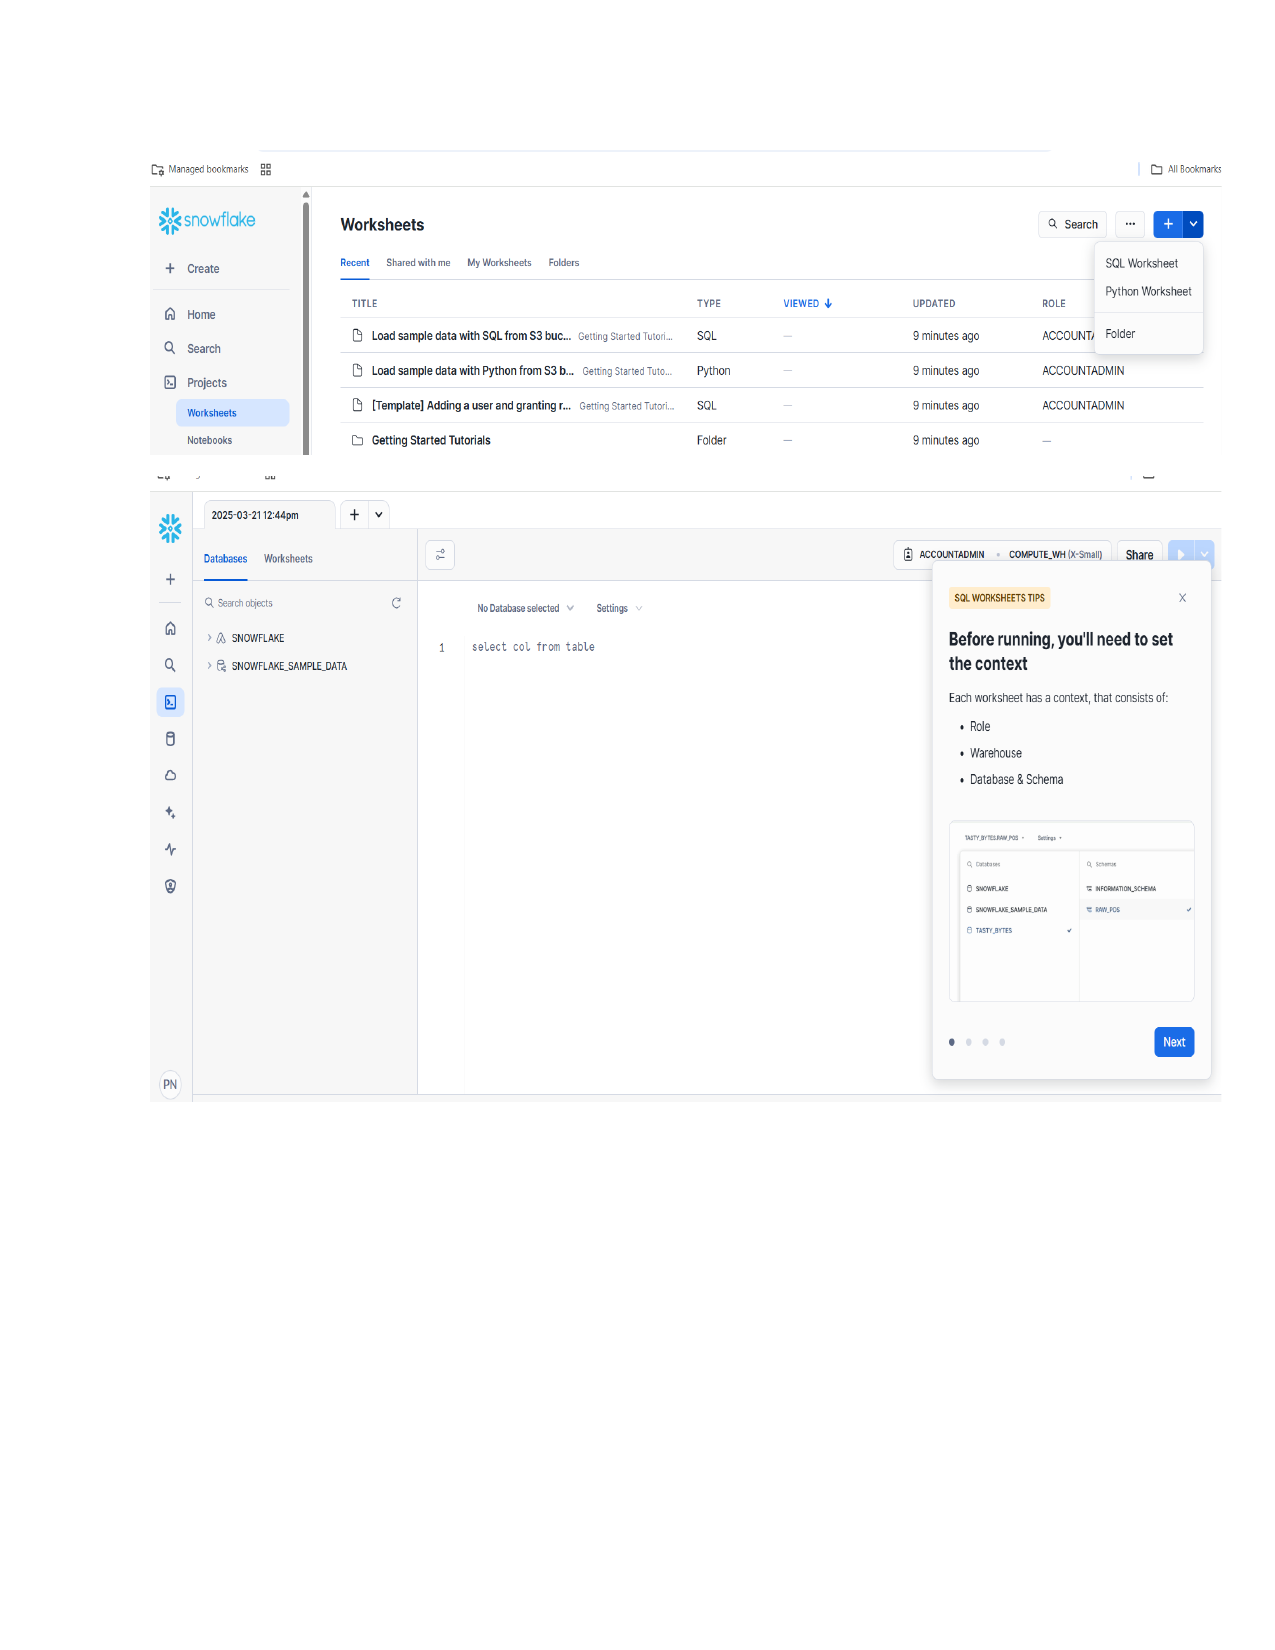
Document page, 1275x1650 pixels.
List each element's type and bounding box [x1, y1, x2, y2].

picture [150, 476, 1222, 1102]
picture [150, 150, 1222, 455]
